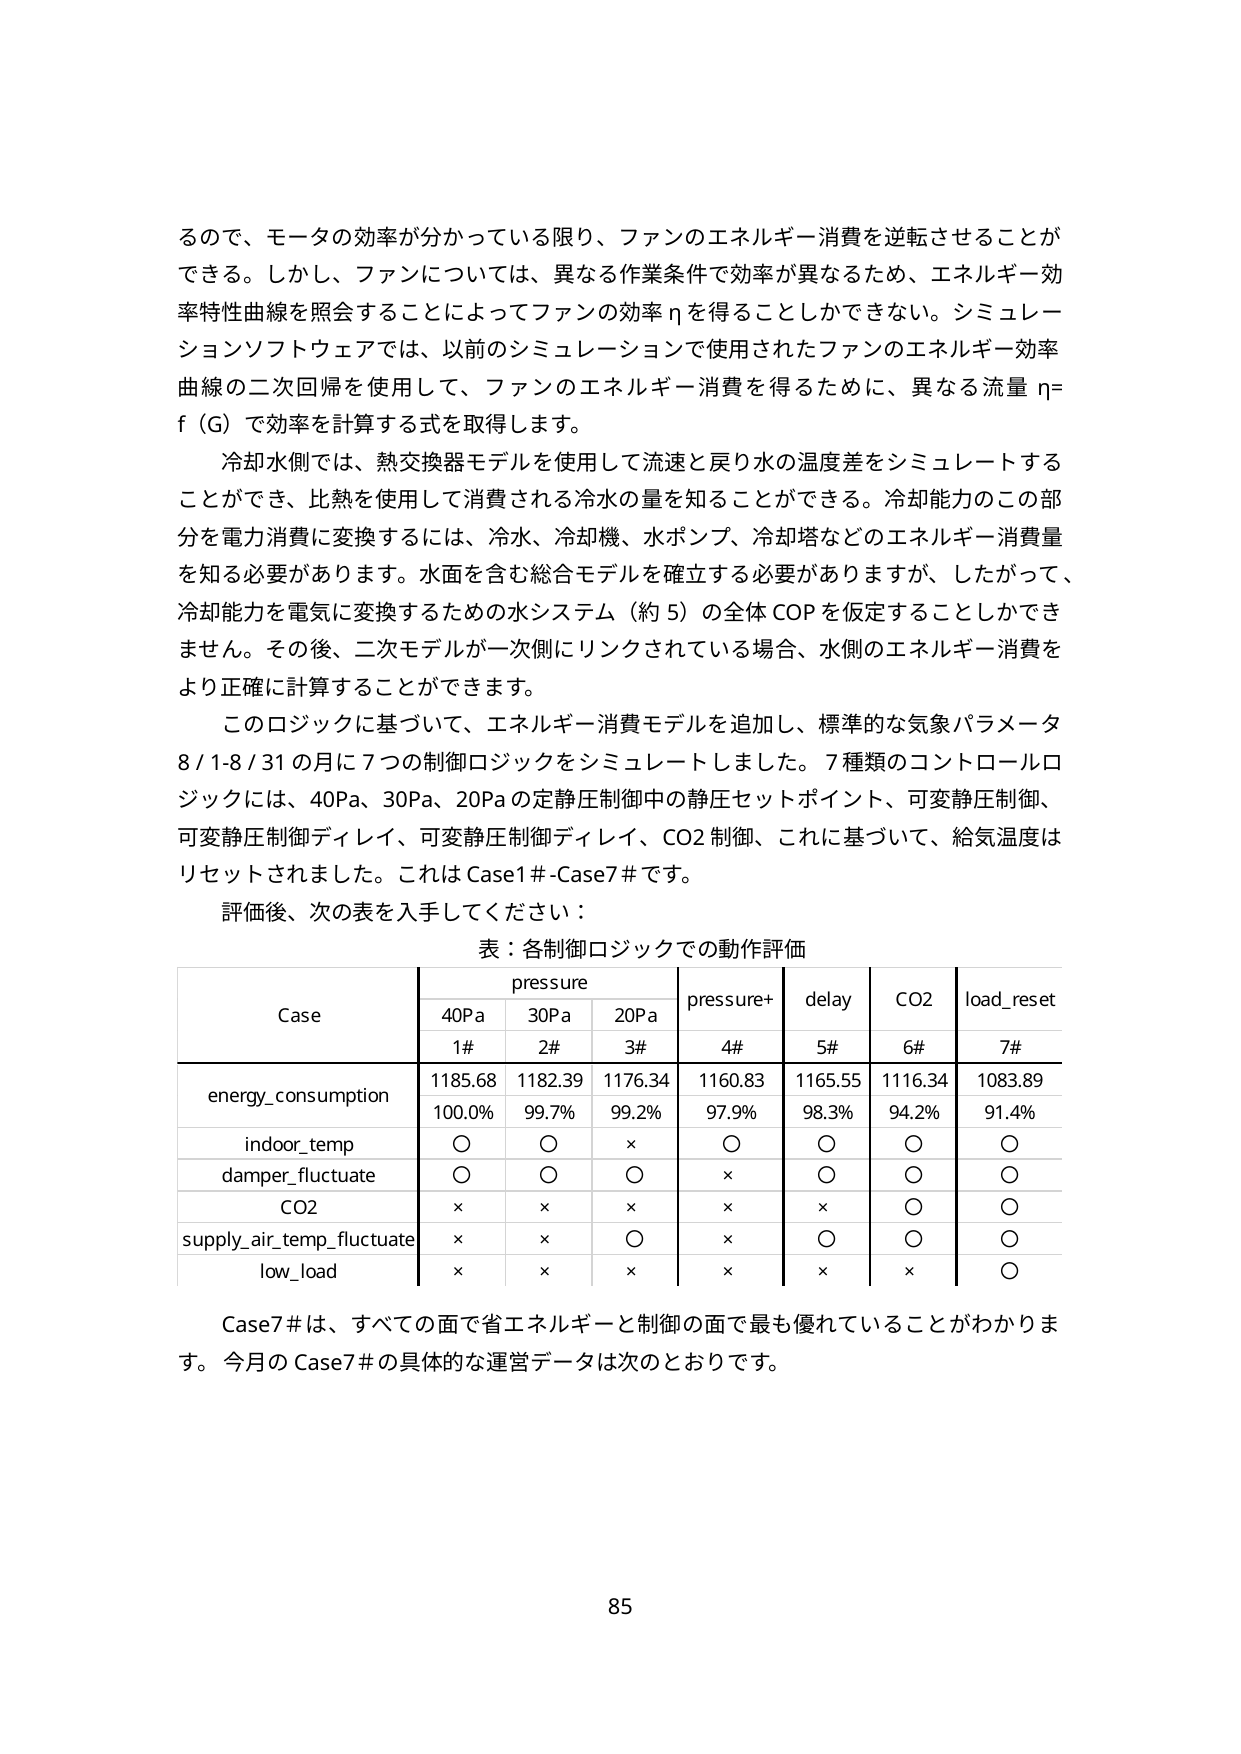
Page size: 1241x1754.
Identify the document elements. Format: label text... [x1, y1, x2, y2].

text 冷却水側では、熱交換器モデルを使用して流速と戻り水の温度差をシミュレートすることができ、比熱を使用して消費される冷水の量を知ることができる。冷却能力のこの部分を電力消費に変換するには、冷水、冷却機、水ポンプ、冷却塔などのエネルギー消費量を知る必要があります。水面を含む総合モデルを確立する必要がありますが、したがって、冷却能力を電気に変換するための水システム（約5）の全体COPを仮定することしかできません。その後、二次モデルが一次側にリンクされている場合、水側のエネルギー消費をより正確に計算することができます。 [177, 442, 1063, 704]
text 評価後、次の表を入手してください： [177, 892, 1063, 929]
text このロジックに基づいて、エネルギー消費モデルを追加し、標準的な気象パラメータ8 / 1-8 / 31の月に7つの制御ロジックをシミュレートしました。 7種類のコントロールロジックには、40Pa、30Pa、20Paの定静圧制御中の静圧セットポイント、可変静圧制御、可変静圧制御ディレイ、可変静圧制御ディレイ、CO2制御、これに基づいて、給気温度はリセットされました。これはCase1＃-Case7＃です。 [177, 704, 1063, 892]
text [177, 217, 1063, 442]
text Case7＃は、すべての面で省エネルギーと制御の面で最も優れていることがわかります。 今月のCase7＃の具体的な運営データは次のとおりです。 [177, 1304, 1063, 1379]
text 表：各制御ロジックでの動作評価 [177, 929, 1063, 967]
